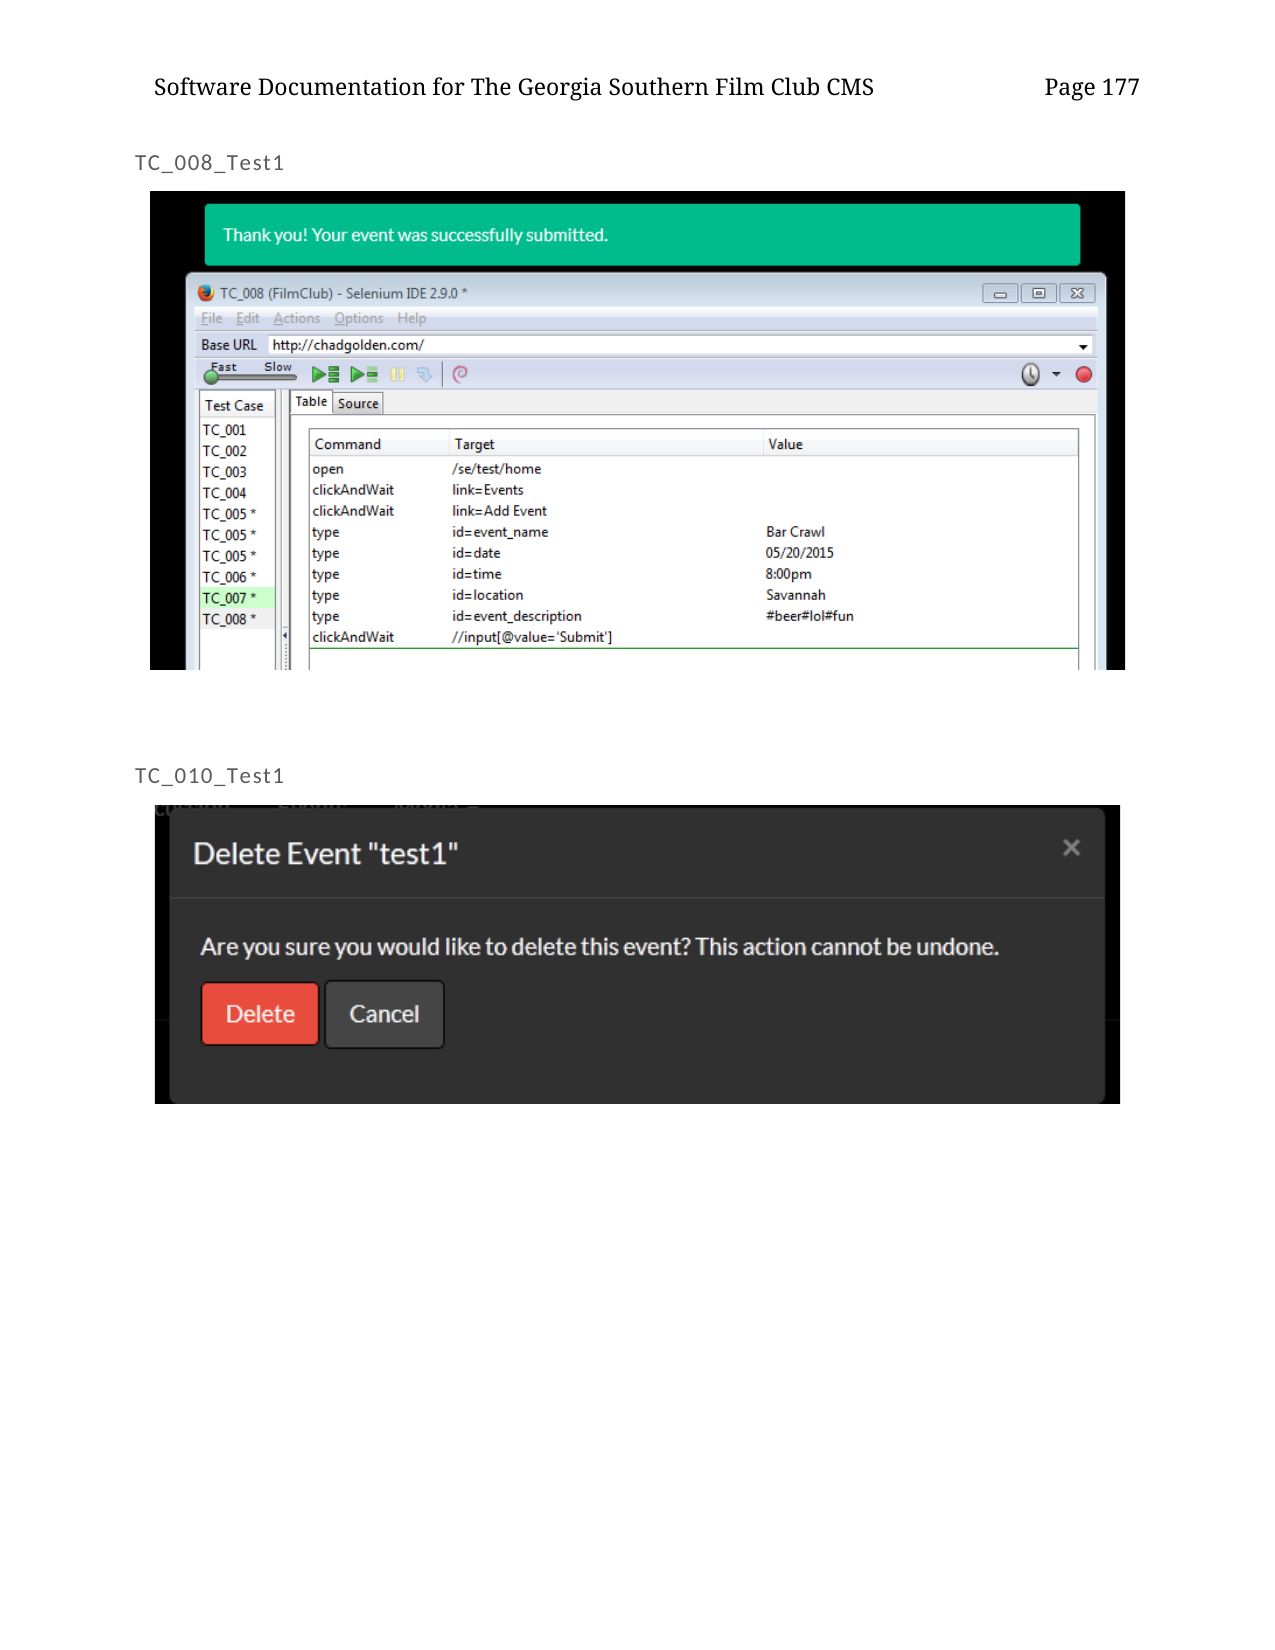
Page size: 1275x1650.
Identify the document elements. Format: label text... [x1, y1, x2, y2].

picture [154, 805, 1121, 1104]
picture [150, 191, 1125, 670]
subtitle TC_008_Test1 [135, 150, 1140, 175]
subtitle TC_010_Test1 [135, 763, 1140, 788]
